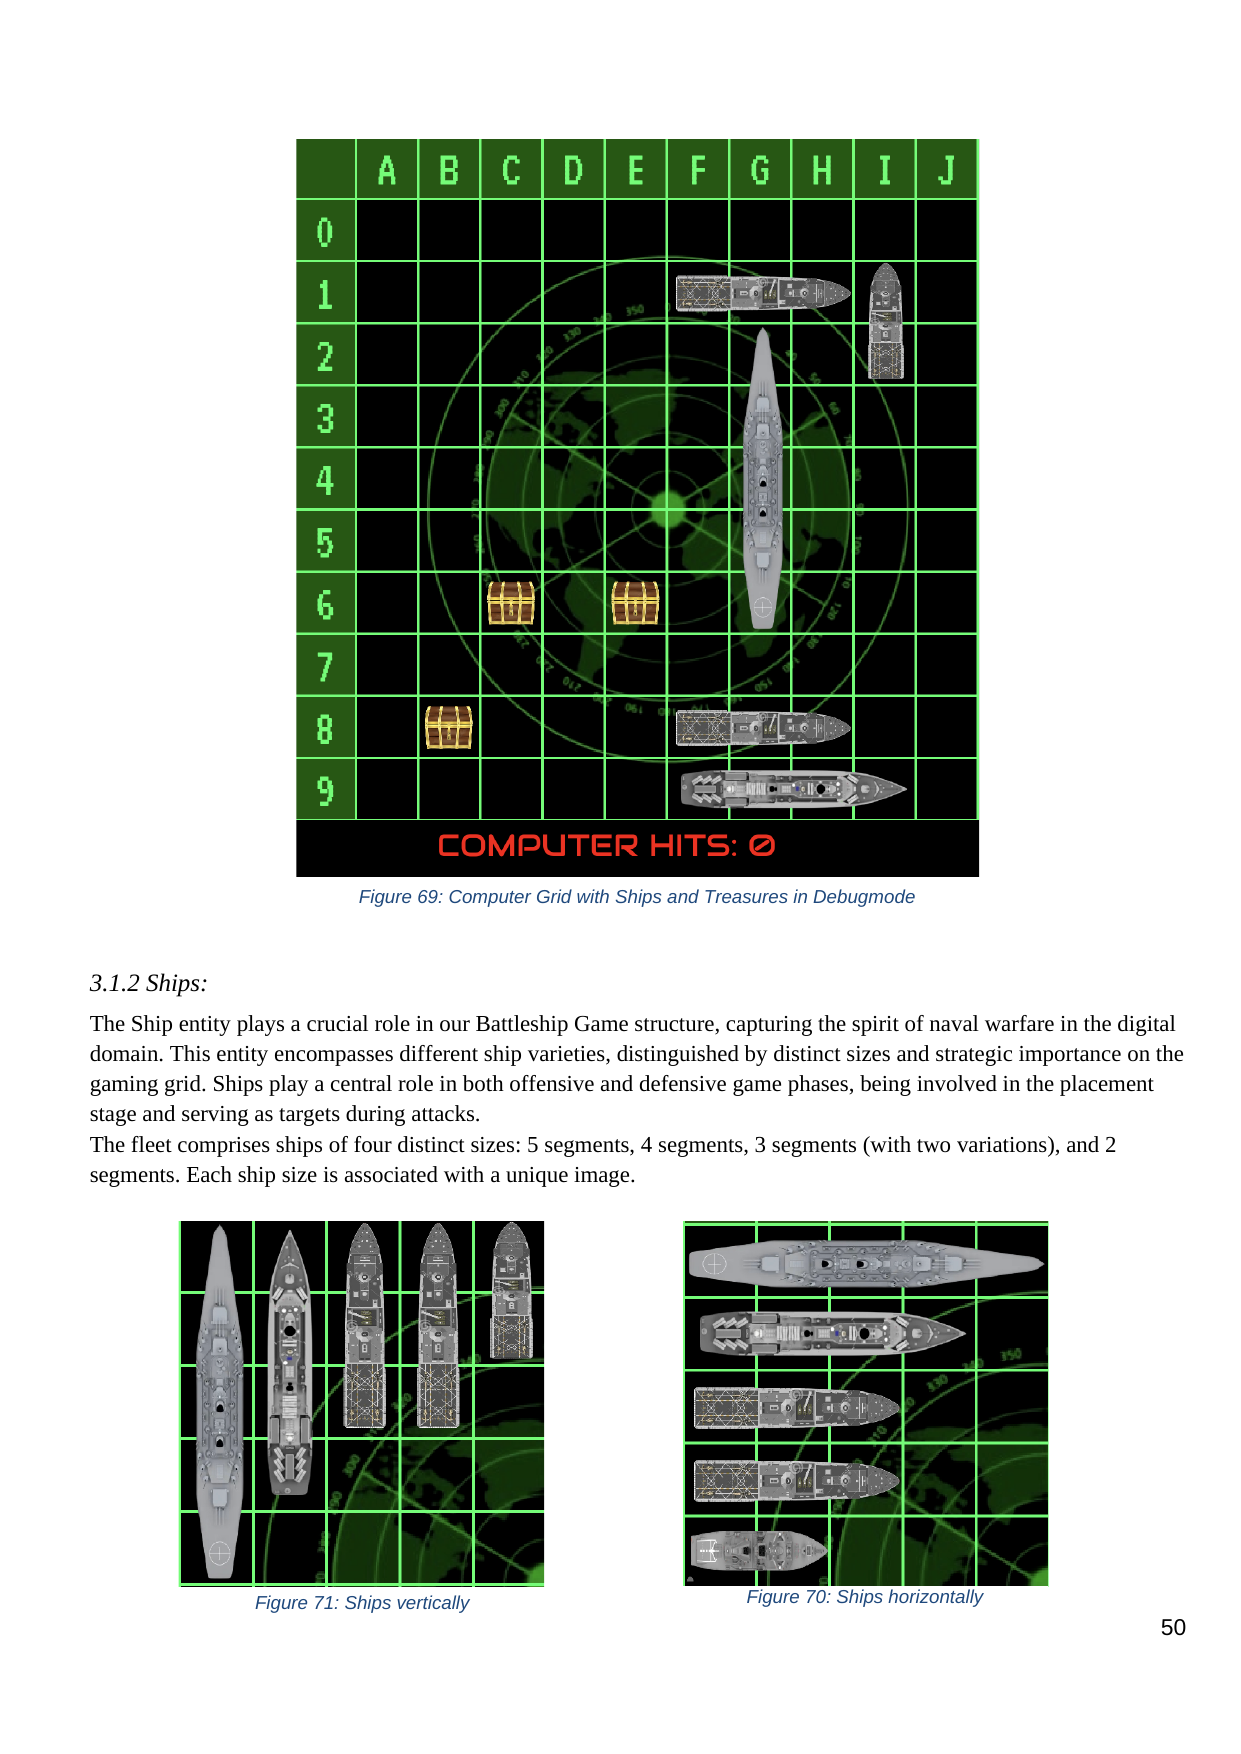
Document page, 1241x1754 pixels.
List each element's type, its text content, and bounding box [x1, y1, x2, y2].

picture [683, 1221, 1049, 1586]
text The Ship entity plays a crucial role in our Battleship Game structure, capturing the spirit of naval warfare in the digital domain. This entity encompasses different ship varieties, distinguished by distinct sizes and strategic importance on the gaming grid. Ships play a central role in both offensive and defensive game phases, being involved in the placement stage and serving as targets during attacks. [89, 1010, 1186, 1127]
picture [296, 139, 980, 877]
picture [178, 1221, 545, 1587]
text The fleet comprises ships of four distinct sizes: 5 segments, 4 segments, 3 segments (with two variations), and 2 segments. Each ship size is associated with a unique image. [89, 1131, 1186, 1187]
subtitle 3.1.2 Ships: [89, 968, 1186, 997]
